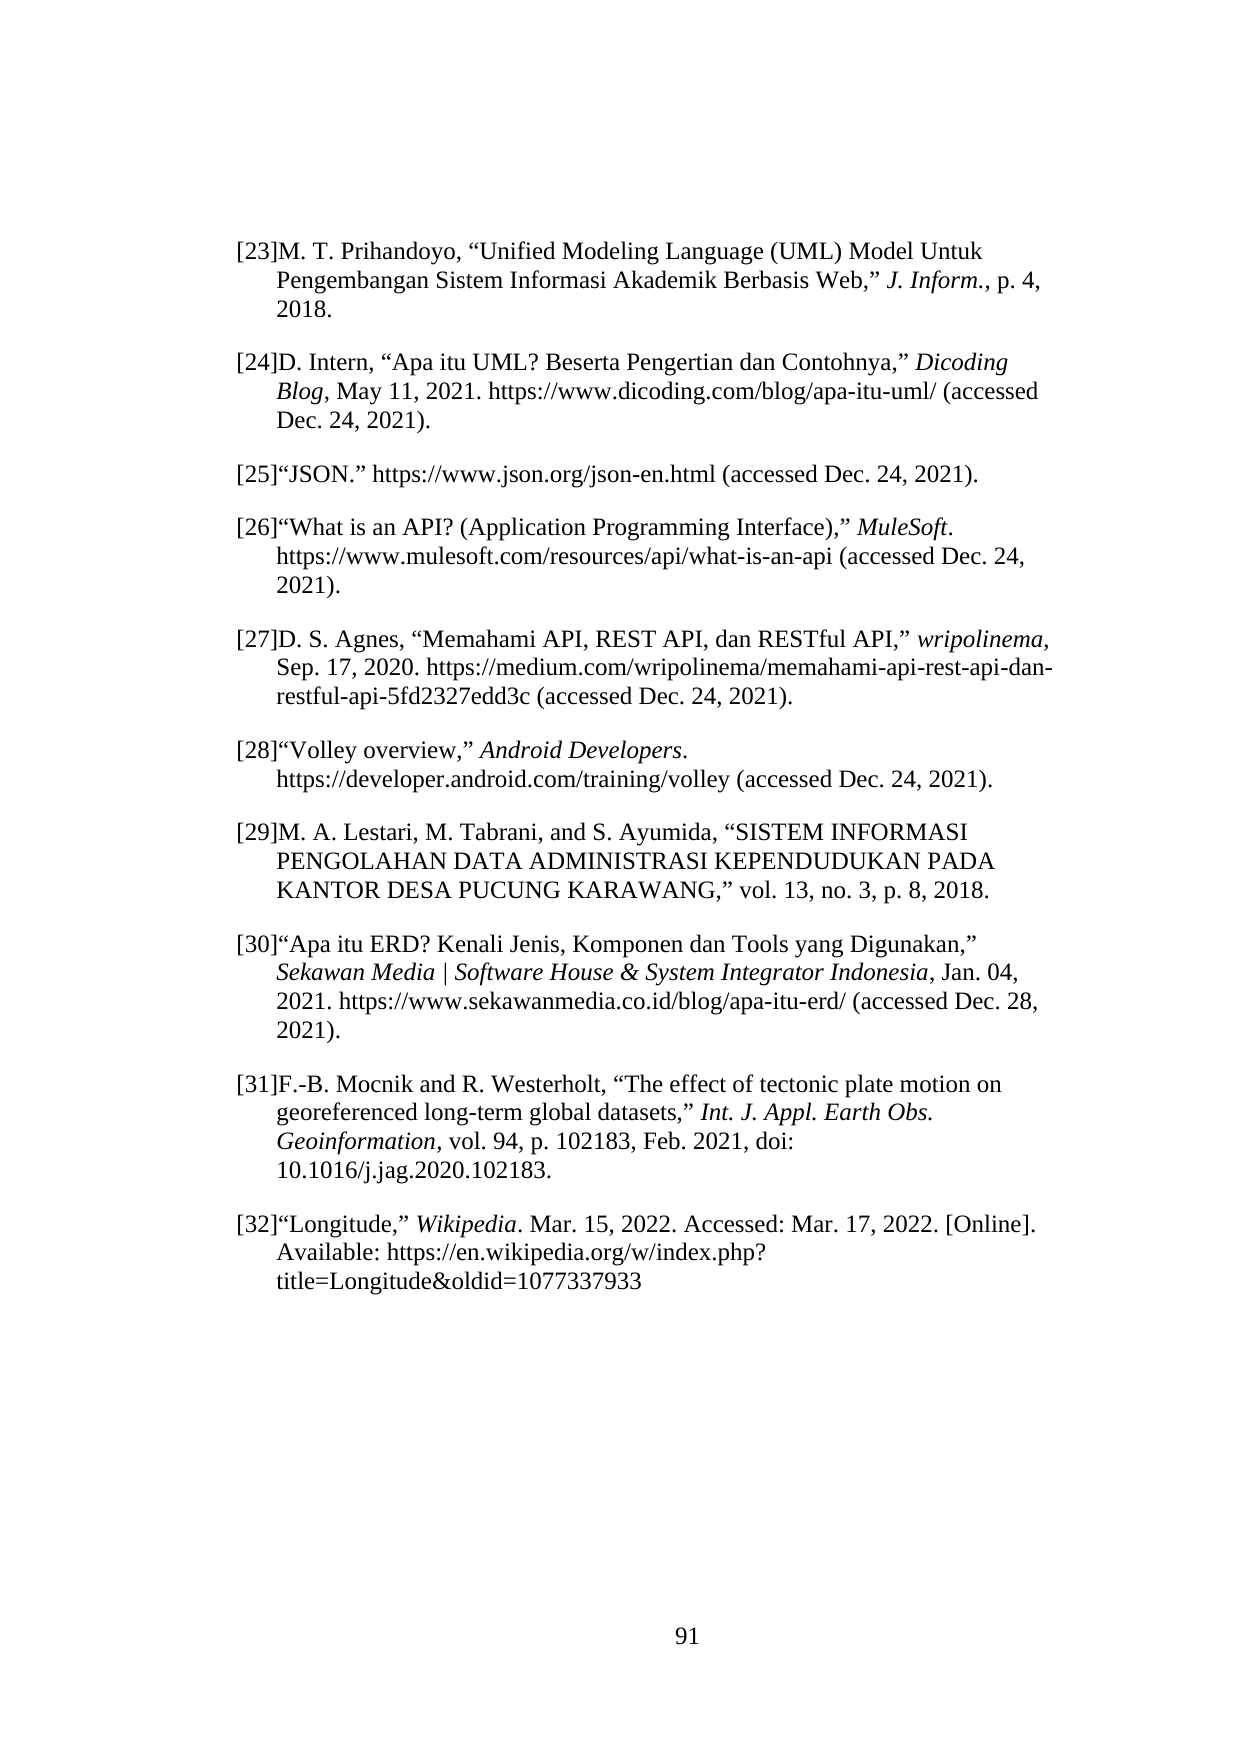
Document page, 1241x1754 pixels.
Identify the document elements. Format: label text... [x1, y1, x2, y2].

text [25]“JSON.” https://www.json.org/json-en.html (accessed Dec. 24, 2021). [236, 459, 1063, 487]
text [29]M. A. Lestari, M. Tabrani, and S. Ayumida, “SISTEM INFORMASI PENGOLAHAN DATA ADMINISTRASI KEPENDUDUKAN PADA KANTOR DESA PUCUNG KARAWANG,” vol. 13, no. 3, p. 8, 2018. [236, 817, 1063, 904]
text [24]D. Intern, “Apa itu UML? Beserta Pengertian dan Contohnya,” Dicoding Blog, May 11, 2021. https://www.dicoding.com/blog/apa-itu-uml/ (accessed Dec. 24, 2021). [236, 347, 1063, 434]
text [28]“Volley overview,” Android Developers. https://developer.android.com/training/volley (accessed Dec. 24, 2021). [236, 735, 1063, 792]
text [30]“Apa itu ERD? Kenali Jenis, Komponen dan Tools yang Digunakan,” Sekawan Media | Software House & System Integrator Indonesia, Jan. 04, 2021. https://www.sekawanmedia.co.id/blog/apa-itu-erd/ (accessed Dec. 28, 2021). [236, 929, 1063, 1044]
text [26]“What is an API? (Application Programming Interface),” MuleSoft. https://www.mulesoft.com/resources/api/what-is-an-api (accessed Dec. 24, 2021). [236, 512, 1063, 599]
text [23]M. T. Prihandoyo, “Unified Modeling Language (UML) Model Untuk Pengembangan Sistem Informasi Akademik Berbasis Web,” J. Inform., p. 4, 2018. [236, 236, 1063, 322]
text [31]F.-B. Mocnik and R. Westerholt, “The effect of tectonic plate motion on georeferenced long-term global datasets,” Int. J. Appl. Earth Obs. Geoinformation, vol. 94, p. 102183, Feb. 2021, doi: 10.1016/j.jag.2020.102183. [236, 1069, 1063, 1184]
text [27]D. S. Agnes, “Memahami API, REST API, dan RESTful API,” wripolinema, Sep. 17, 2020. https://medium.com/wripolinema/memahami-api-rest-api-dan-restful-api-5fd2327edd3c (accessed Dec. 24, 2021). [236, 624, 1063, 710]
text [32]“Longitude,” Wikipedia. Mar. 15, 2022. Accessed: Mar. 17, 2022. [Online]. Available: https://en.wikipedia.org/w/index.php?title=Longitude&oldid=1077337933 [236, 1209, 1063, 1295]
